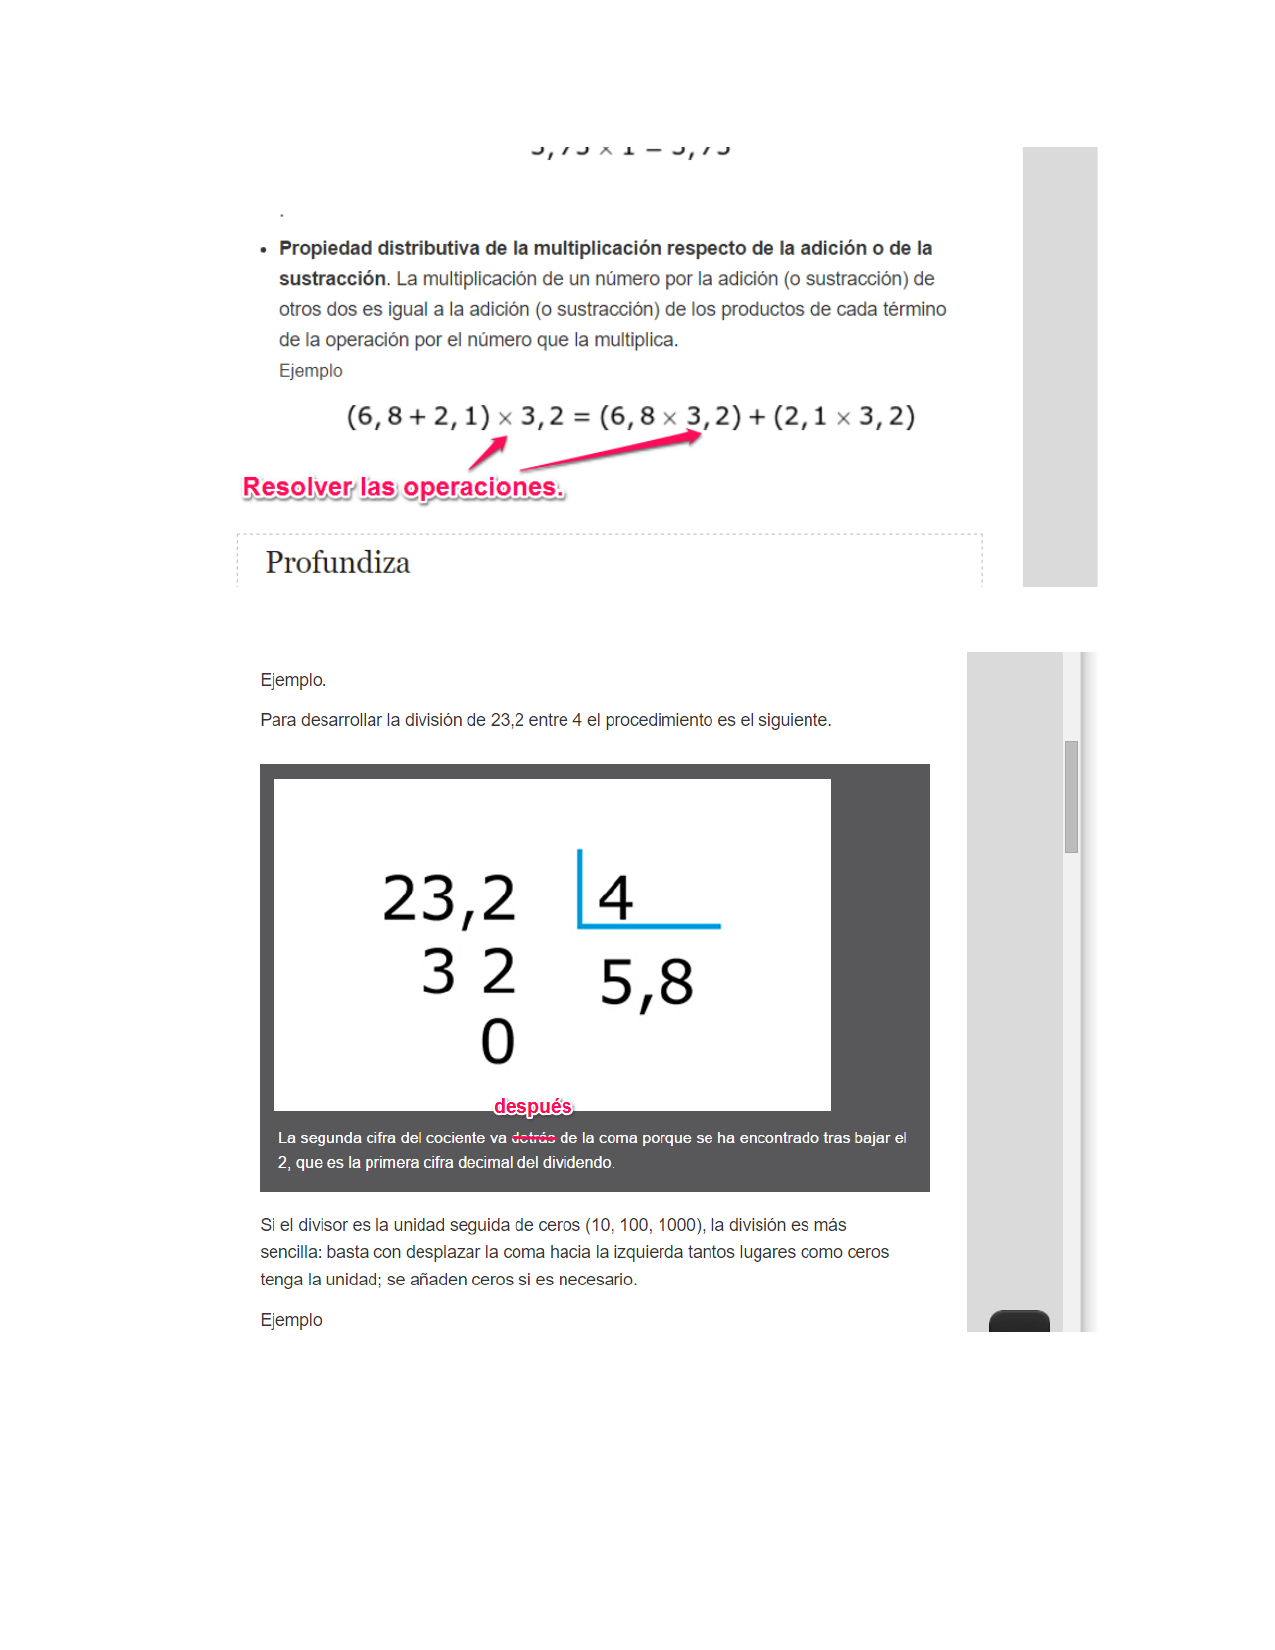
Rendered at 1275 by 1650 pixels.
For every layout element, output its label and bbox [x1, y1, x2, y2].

picture [177, 147, 1098, 587]
picture [177, 652, 1098, 1332]
